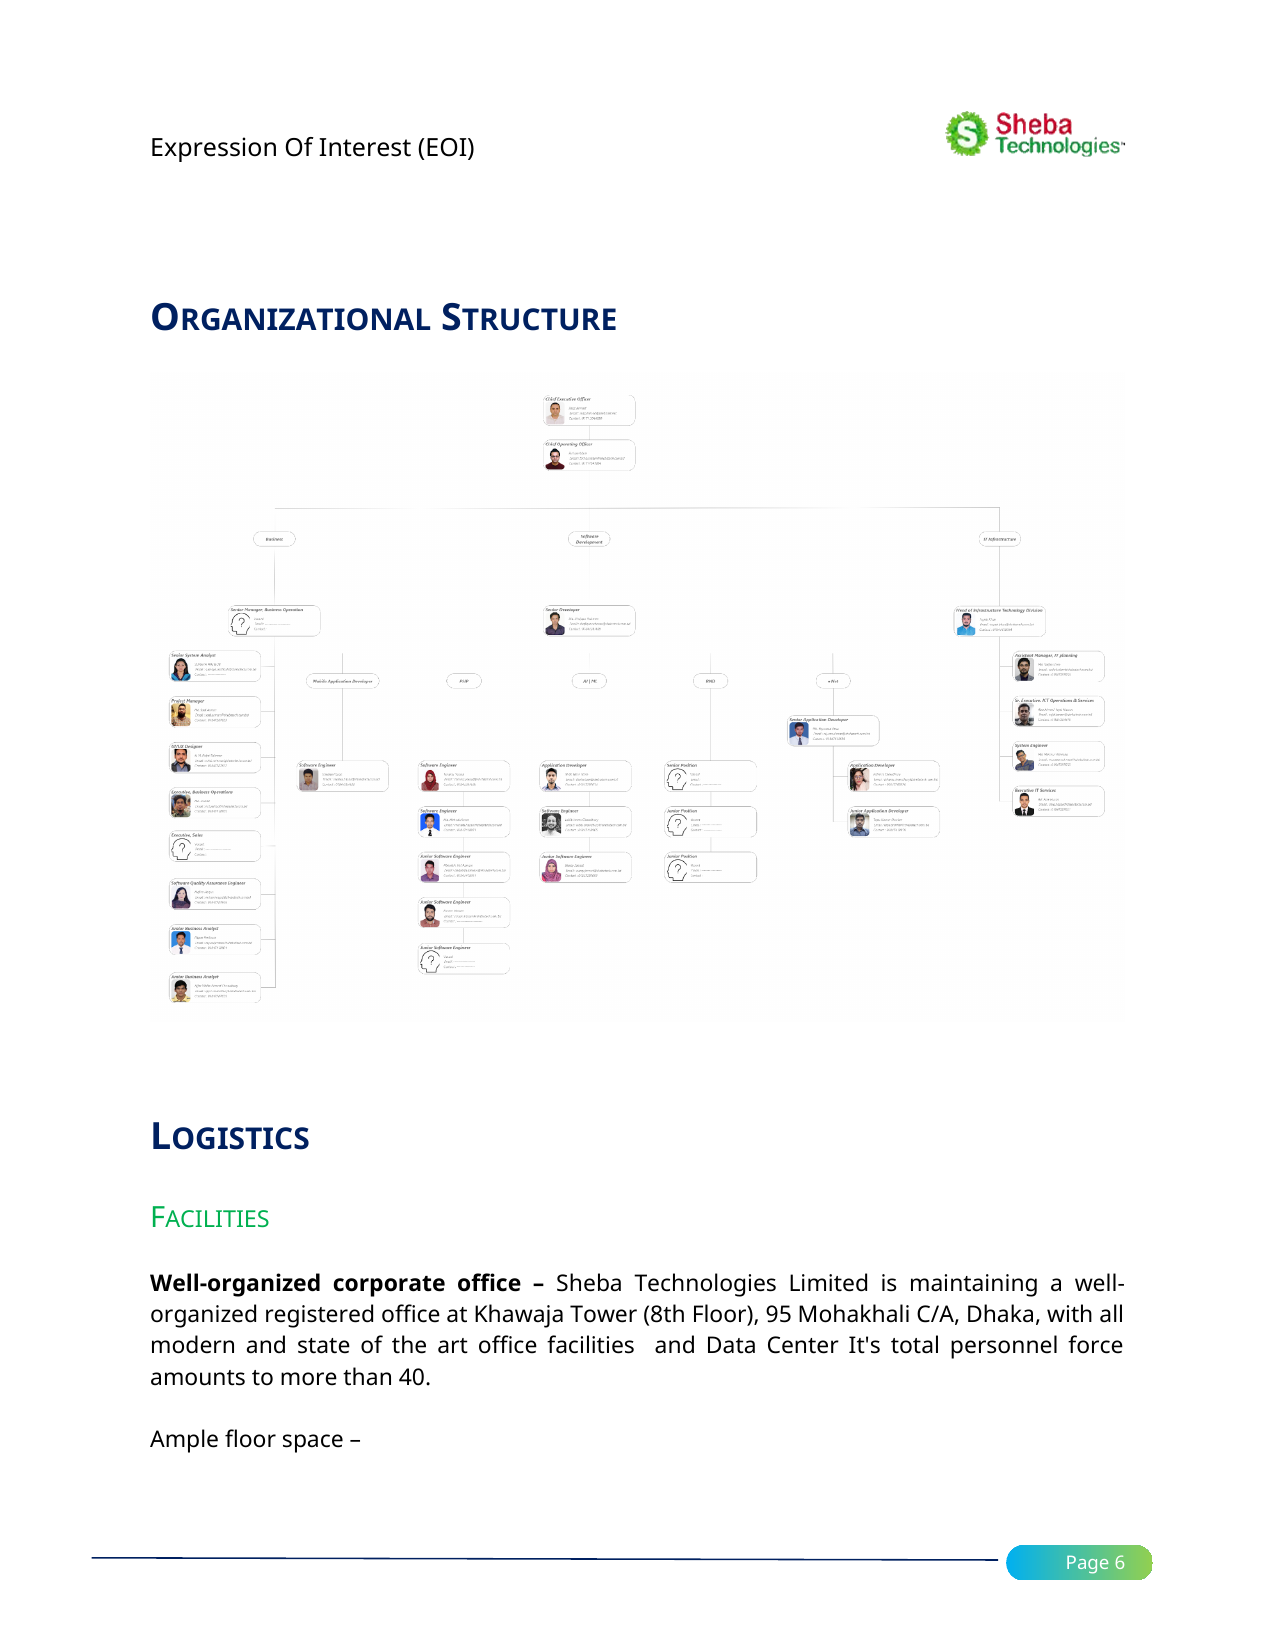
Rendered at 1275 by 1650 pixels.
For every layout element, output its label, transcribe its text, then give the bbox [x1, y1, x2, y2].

text Well-organized corporate office – Sheba Technologies Limited is maintaining a well-organized registered office at Khawaja Tower (8th Floor), 95 Mohakhali C/A, Dhaka, with all modern and state of the art office facilities and Data Center It's total personnel force amounts to more than 40. [150, 1267, 1125, 1392]
subtitle Facilities [150, 1196, 1125, 1236]
subtitle Organizational Structure [150, 290, 1125, 341]
text Ample floor space – [150, 1423, 1125, 1454]
subtitle Logistics [150, 1109, 1125, 1161]
picture [945, 111, 1125, 157]
picture [150, 372, 1125, 1022]
